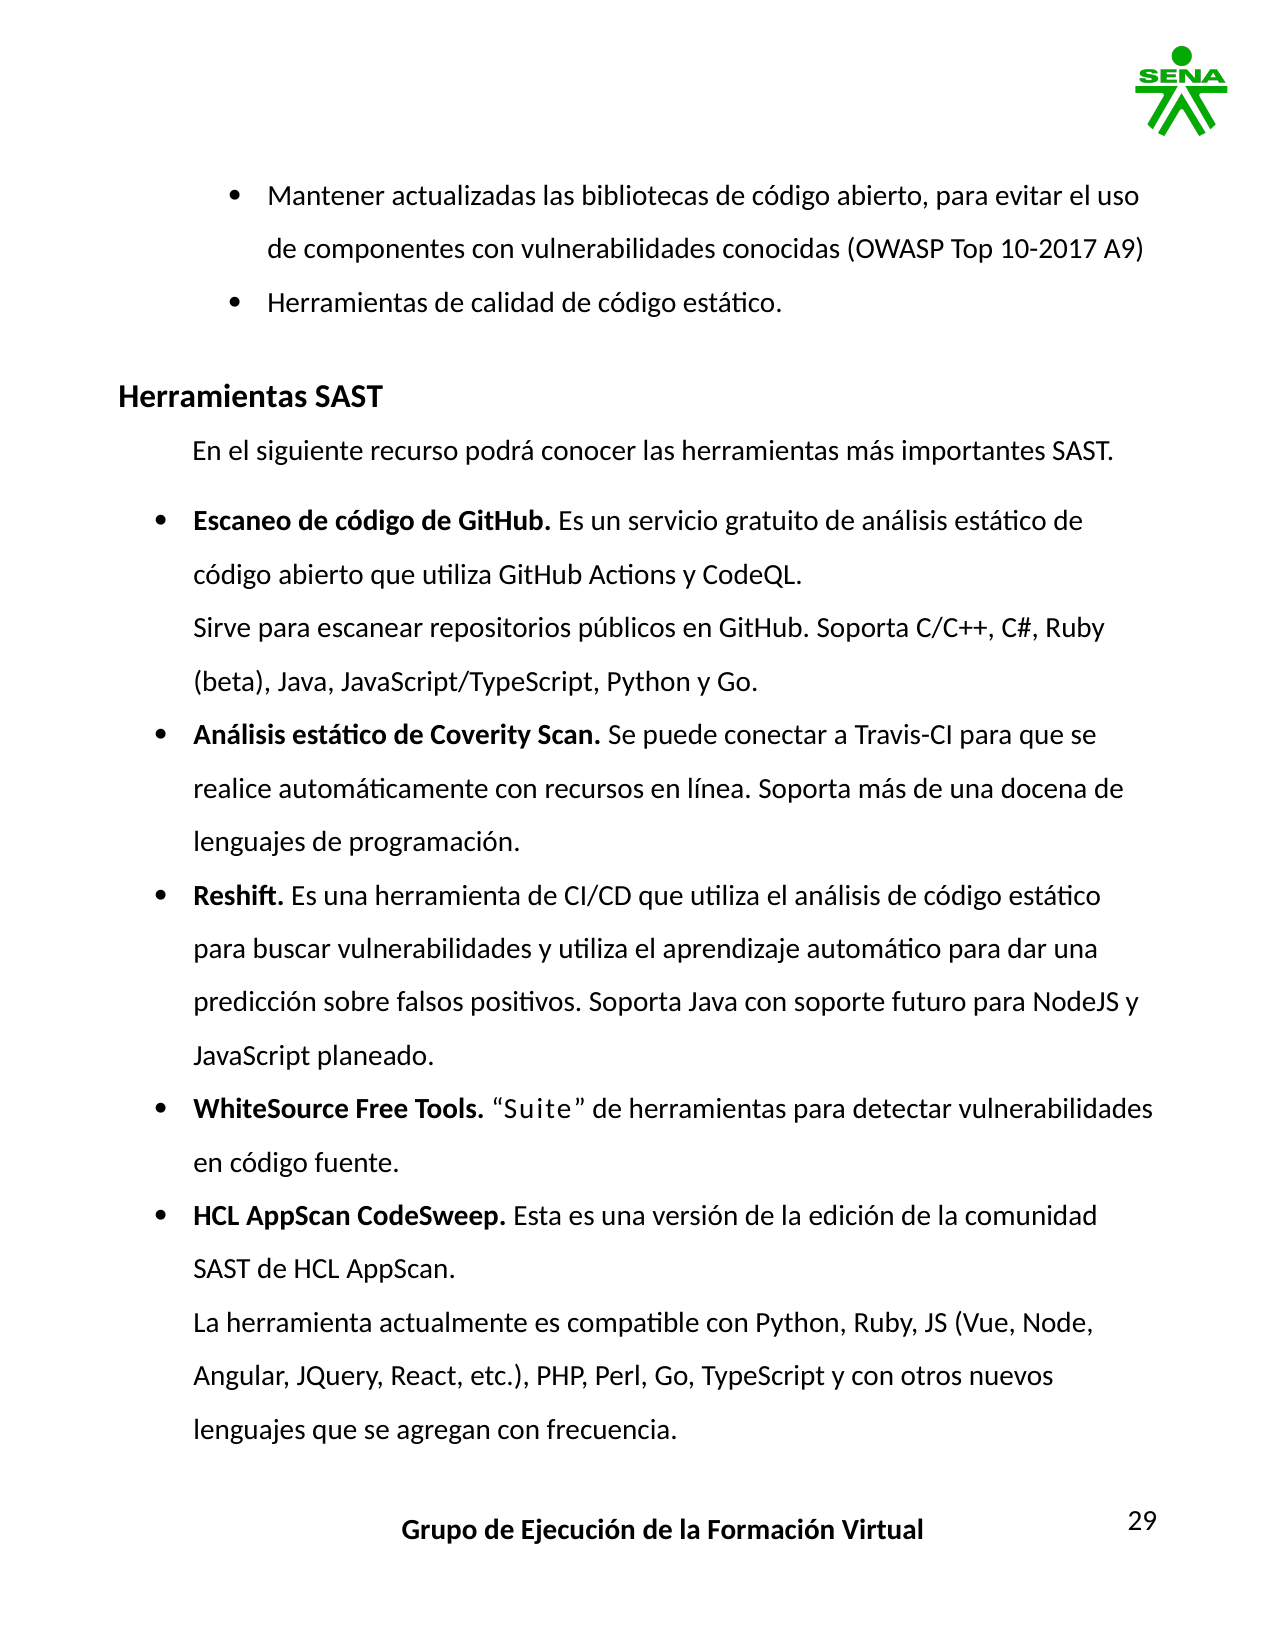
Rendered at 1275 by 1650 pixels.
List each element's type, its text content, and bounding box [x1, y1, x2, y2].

list Escaneo de código de GitHub. Es un servicio gratuito de análisis estático de código abierto que utiliza GitHub Actions y CodeQL. [156, 502, 1157, 592]
subtitle Herramientas SAST [118, 375, 1157, 416]
picture [1135, 46, 1228, 136]
list Herramientas de calidad de código estático. [229, 284, 1157, 320]
list La herramienta actualmente es compatible con Python, Ruby, JS (Vue, Node, Angular, JQuery, React, etc.), PHP, Perl, Go, TypeScript y con otros nuevos lenguajes que se agregan con frecuencia. [193, 1304, 1157, 1447]
list Reshift. Es una herramienta de CI/CD que utiliza el análisis de código estático para buscar vulnerabilidades y utiliza el aprendizaje automático para dar una predicción sobre falsos positivos. Soporta Java con soporte futuro para NodeJS y JavaScript planeado. [156, 877, 1157, 1072]
list WhiteSource Free Tools. “Suite” de herramientas para detectar vulnerabilidades en código fuente. [156, 1090, 1157, 1179]
list Análisis estático de Coverity Scan. Se puede conectar a Travis-CI para que se realice automáticamente con recursos en línea. Soporta más de una docena de lenguajes de programación. [156, 716, 1157, 859]
list Mantener actualizadas las bibliotecas de código abierto, para evitar el uso de componentes con vulnerabilidades conocidas (OWASP Top 10-2017 A9) [229, 177, 1157, 266]
list HCL AppScan CodeSweep. Esta es una versión de la edición de la comunidad SAST de HCL AppScan. [156, 1197, 1157, 1286]
list Sirve para escanear repositorios públicos en GitHub. Soporta C/C++, C#, Ruby (beta), Java, JavaScript/TypeScript, Python y Go. [193, 609, 1157, 698]
text En el siguiente recurso podrá conocer las herramientas más importantes SAST. [118, 432, 1157, 468]
